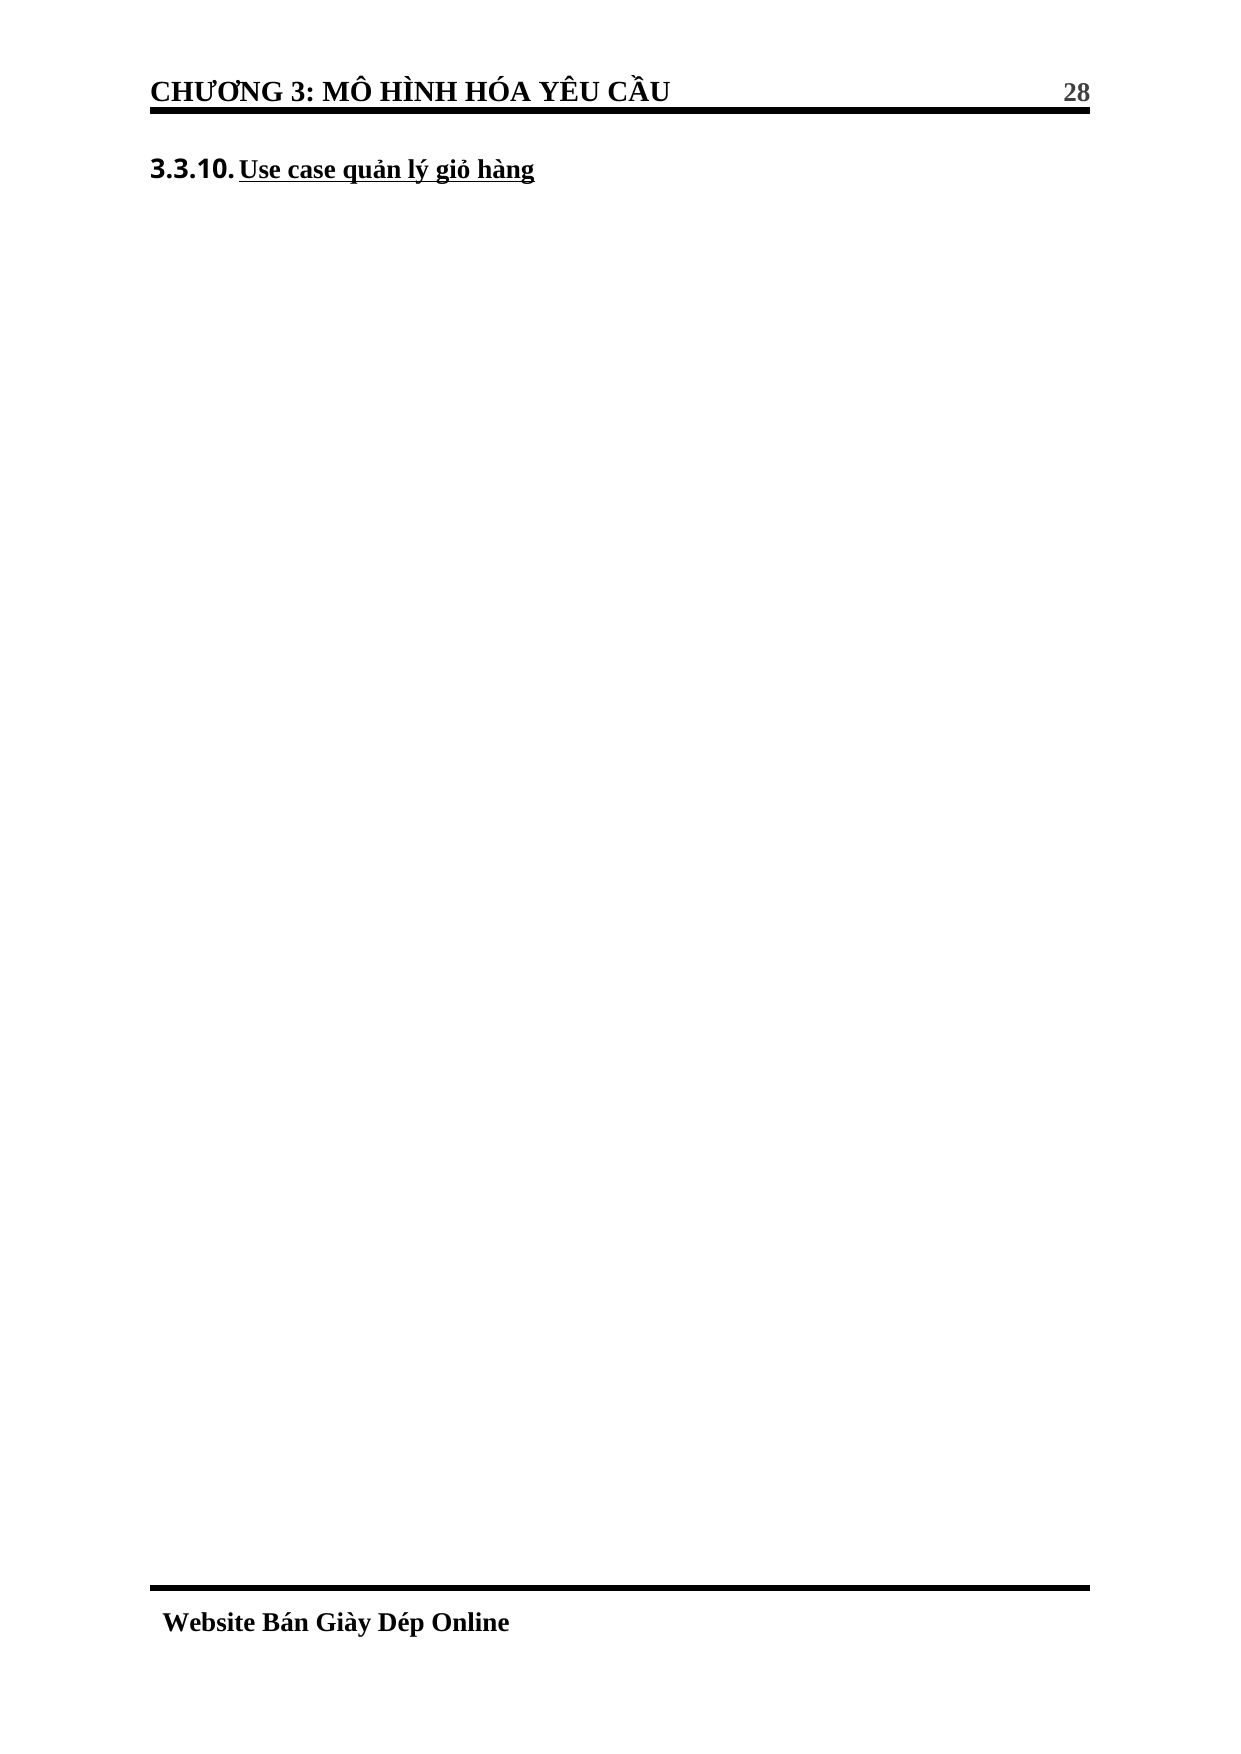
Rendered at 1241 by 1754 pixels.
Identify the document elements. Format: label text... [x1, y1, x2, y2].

list Use case quản lý giỏ hàng [150, 150, 1090, 187]
